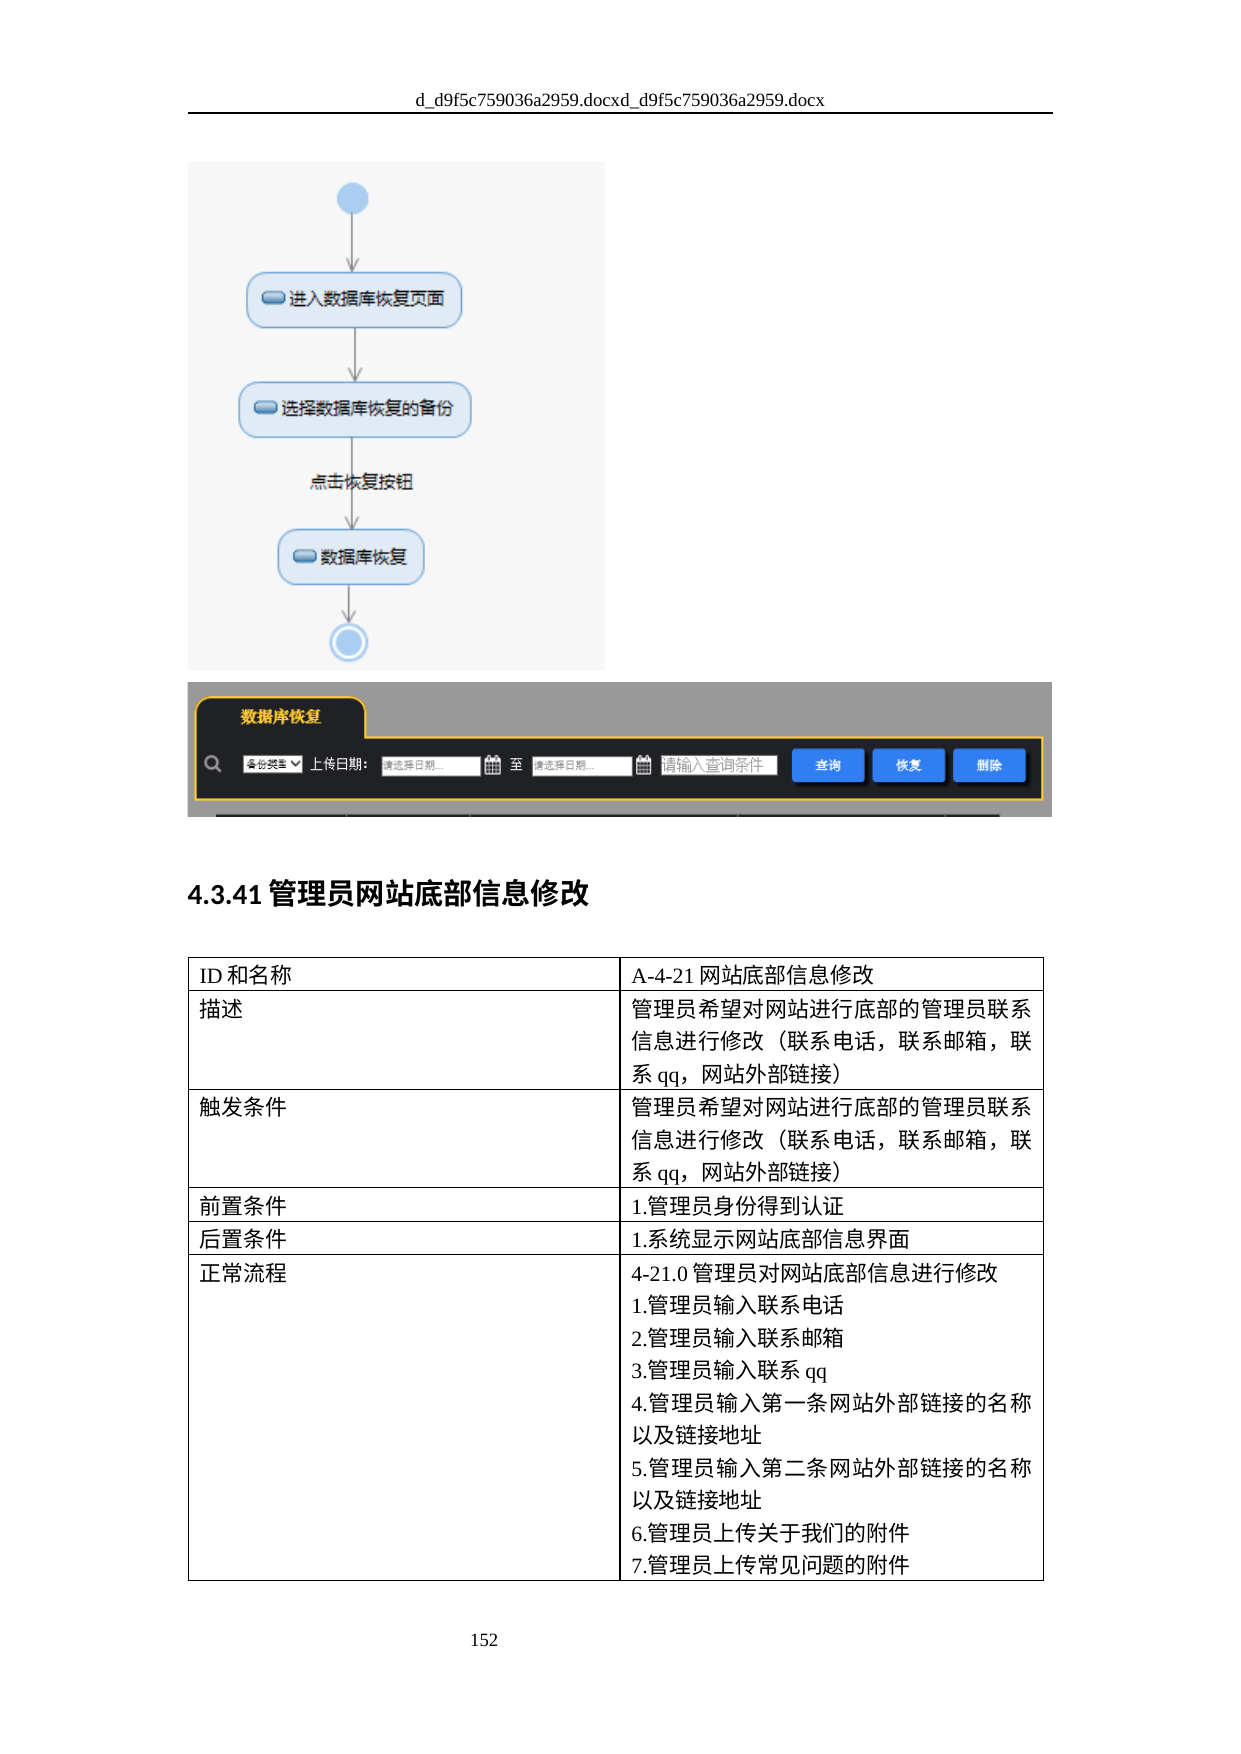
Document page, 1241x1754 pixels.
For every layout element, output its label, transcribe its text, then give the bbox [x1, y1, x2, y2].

picture [187, 682, 1052, 817]
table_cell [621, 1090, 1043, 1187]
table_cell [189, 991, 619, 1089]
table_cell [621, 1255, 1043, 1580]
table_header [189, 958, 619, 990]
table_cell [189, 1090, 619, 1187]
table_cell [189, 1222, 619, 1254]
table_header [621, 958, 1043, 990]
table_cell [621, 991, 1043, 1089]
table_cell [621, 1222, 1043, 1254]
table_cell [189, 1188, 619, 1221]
picture [187, 162, 605, 670]
subtitle 4.3.41管理员网站底部信息修改 [187, 859, 1053, 924]
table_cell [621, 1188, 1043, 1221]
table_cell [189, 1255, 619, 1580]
